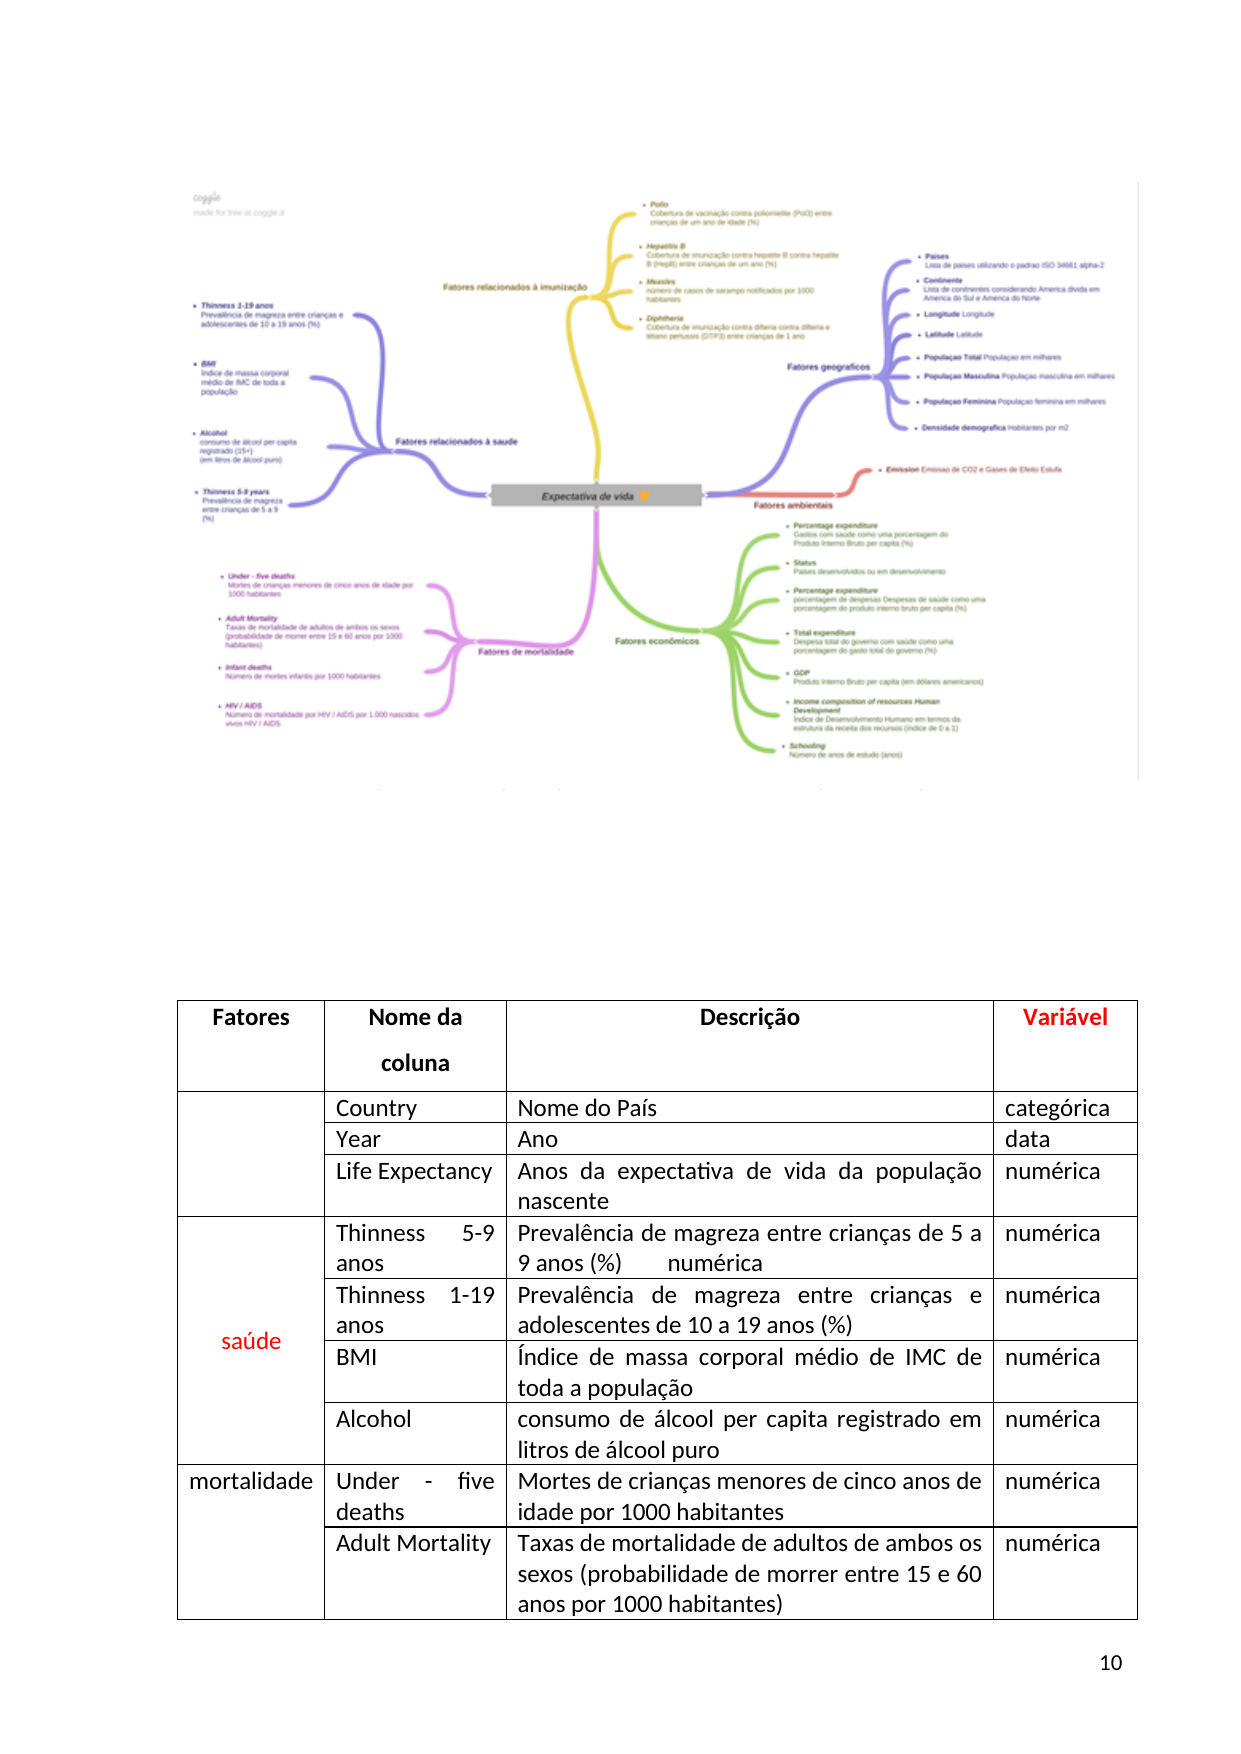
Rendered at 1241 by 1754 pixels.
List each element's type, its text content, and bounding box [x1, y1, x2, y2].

table_cell saúde [178, 1217, 324, 1464]
table_cell numérica [994, 1279, 1137, 1340]
table_cell data [994, 1123, 1137, 1154]
table_cell numérica [994, 1465, 1137, 1526]
table_header Fatores [178, 1001, 324, 1091]
table_cell numérica [994, 1155, 1137, 1216]
table_cell Alcohol [325, 1403, 506, 1464]
table_cell Country [325, 1092, 506, 1122]
table_cell numérica [994, 1341, 1137, 1402]
table_cell numérica [994, 1217, 1137, 1278]
table_header Variável [994, 1001, 1137, 1091]
picture [176, 182, 1139, 780]
table_cell consumo de álcool per capita registrado em litros de álcool puro [507, 1403, 993, 1464]
table_cell Índice de massa corporal médio de IMC de toda a população [507, 1341, 993, 1402]
table_cell mortalidade [178, 1465, 324, 1619]
table_header Descrição [507, 1001, 993, 1091]
table_cell Year [325, 1123, 506, 1154]
table_cell Life Expectancy [325, 1155, 506, 1216]
table_cell Mortes de crianças menores de cinco anos de idade por 1000 habitantes [507, 1465, 993, 1526]
table_cell numérica [994, 1403, 1137, 1464]
table_header Nome da coluna [325, 1001, 506, 1091]
table_cell Nome do País [507, 1092, 993, 1122]
table_cell [178, 1092, 324, 1216]
table_cell Ano [507, 1123, 993, 1154]
table_cell Thinness 1-19 anos [325, 1279, 506, 1340]
table_cell Anos da expectativa de vida da população nascente [507, 1155, 993, 1216]
table_cell numérica [994, 1528, 1137, 1619]
table_cell Adult Mortality [325, 1528, 506, 1619]
table_cell BMI [325, 1341, 506, 1402]
table_cell categórica [994, 1092, 1137, 1122]
table_cell Prevalência de magreza entre crianças de 5 a 9 anos (%) numérica [507, 1217, 993, 1278]
table_cell Taxas de mortalidade de adultos de ambos os sexos (probabilidade de morrer entre 15 e 60 anos por 1000 habitantes) [507, 1528, 993, 1619]
table_cell Under - five deaths [325, 1465, 506, 1526]
table_cell Thinness 5-9 anos [325, 1217, 506, 1278]
table_cell Prevalência de magreza entre crianças e adolescentes de 10 a 19 anos (%) [507, 1279, 993, 1340]
